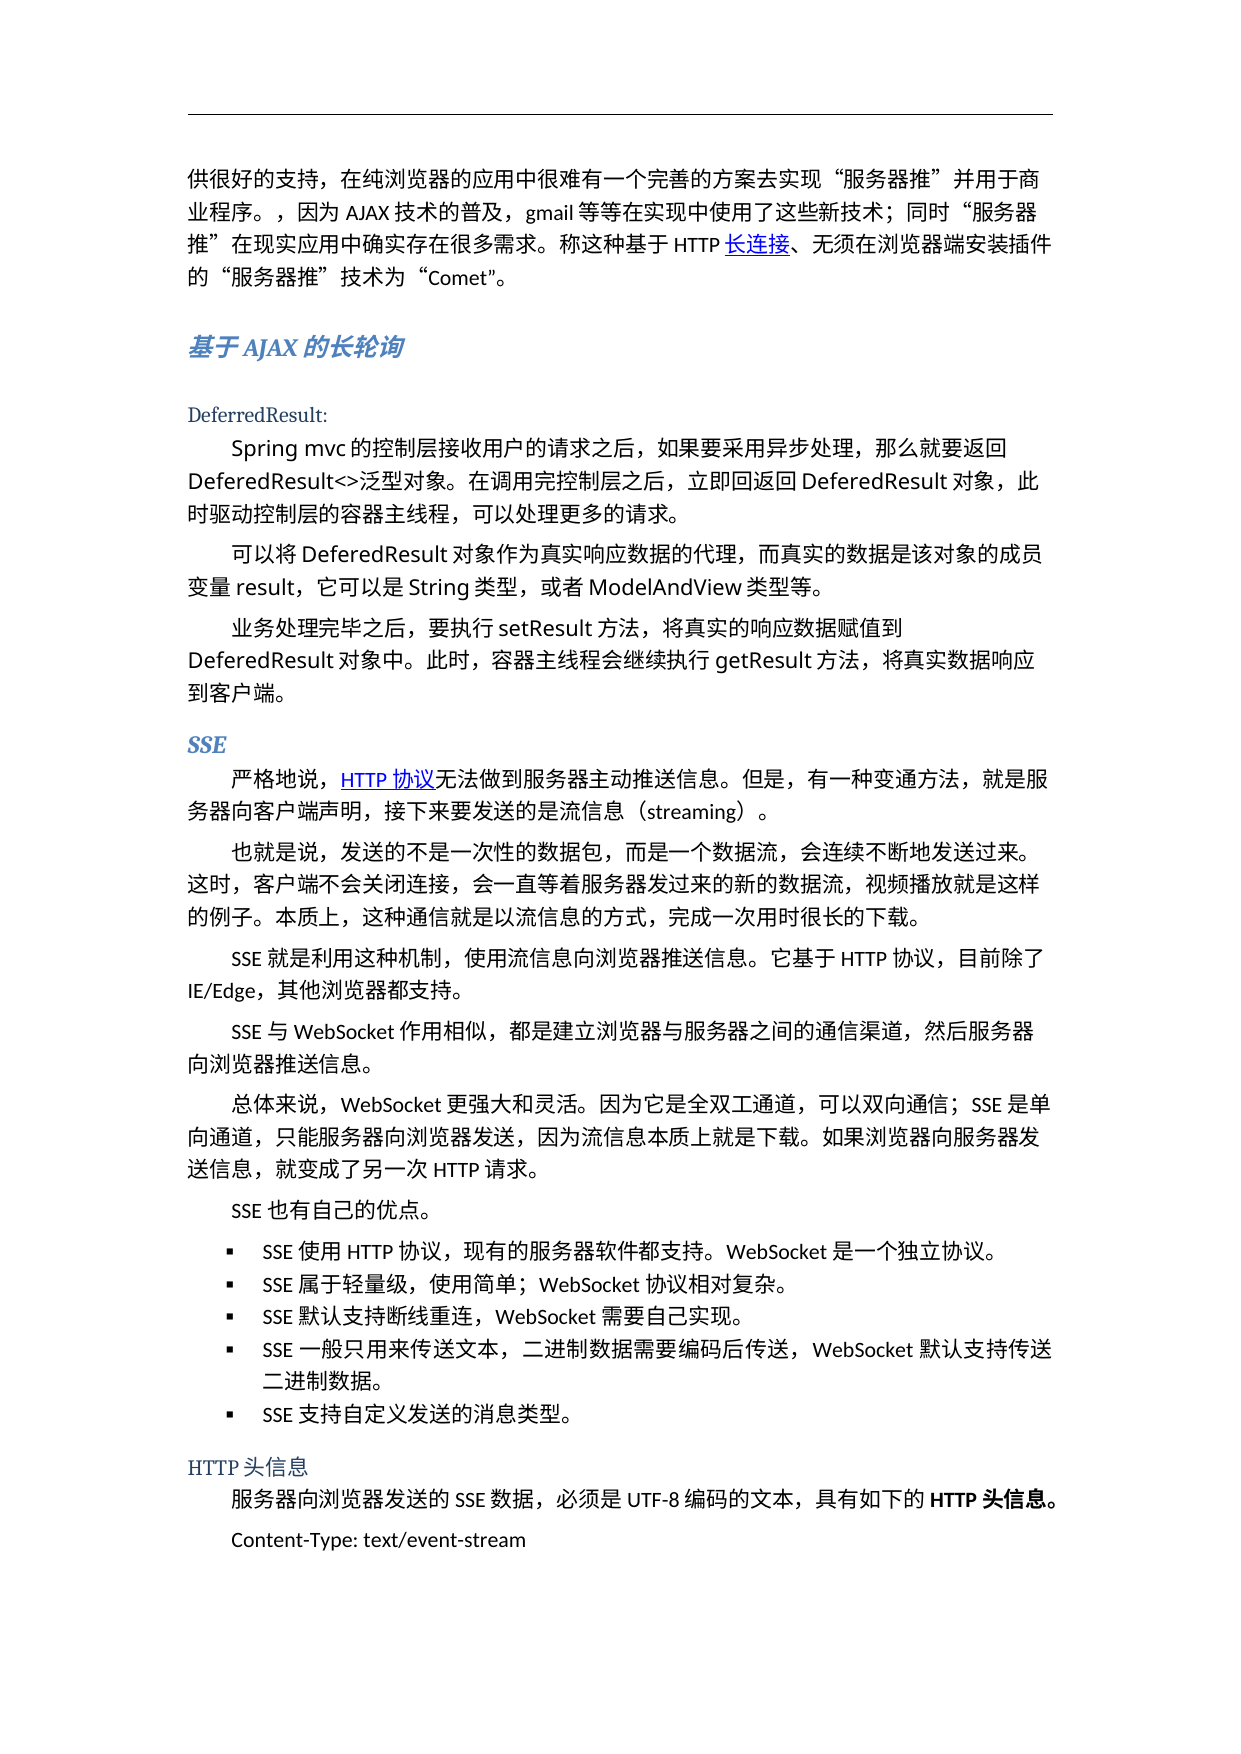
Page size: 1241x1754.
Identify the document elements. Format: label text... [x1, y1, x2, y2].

subtitle DeferredResult: [187, 399, 1053, 431]
text SSE 与 WebSocket 作用相似，都是建立浏览器与服务器之间的通信渠道，然后服务器向浏览器推送信息。 [187, 1014, 1053, 1079]
text 也就是说，发送的不是一次性的数据包，而是一个数据流，会连续不断地发送过来。这时，客户端不会关闭连接，会一直等着服务器发过来的新的数据流，视频播放就是这样的例子。本质上，这种通信就是以流信息的方式，完成一次用时很长的下载。 [187, 834, 1053, 932]
text SSE 也有自己的优点。 [187, 1193, 1053, 1225]
text 可以将DeferedResult对象作为真实响应数据的代理，而真实的数据是该对象的成员变量result，它可以是String类型，或者ModelAndView类型等。 [187, 537, 1053, 602]
subtitle 基于 AJAX 的长轮询 [187, 313, 1053, 378]
text Content-Type: text/event-stream [187, 1523, 1053, 1555]
text 服务器向浏览器发送的 SSE 数据，必须是 UTF-8 编码的文本，具有如下的 HTTP 头信息。 [187, 1482, 1053, 1514]
list SSE 一般只用来传送文本，二进制数据需要编码后传送，WebSocket 默认支持传送二进制数据。 [225, 1331, 1053, 1396]
list SSE 使用 HTTP 协议，现有的服务器软件都支持。WebSocket 是一个独立协议。 [225, 1234, 1053, 1266]
list SSE 支持自定义发送的消息类型。 [225, 1396, 1053, 1429]
subtitle SSE [187, 729, 1053, 761]
text 严格地说，HTTP 协议无法做到服务器主动推送信息。但是，有一种变通方法，就是服务器向客户端声明，接下来要发送的是流信息（streaming）。 [187, 761, 1053, 826]
text 总体来说，WebSocket 更强大和灵活。因为它是全双工通道，可以双向通信；SSE 是单向通道，只能服务器向浏览器发送，因为流信息本质上就是下载。如果浏览器向服务器发送信息，就变成了另一次 HTTP 请求。 [187, 1087, 1053, 1184]
list SSE 属于轻量级，使用简单；WebSocket 协议相对复杂。 [225, 1266, 1053, 1299]
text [187, 162, 1053, 292]
subtitle HTTP 头信息 [187, 1449, 1053, 1482]
list SSE 默认支持断线重连，WebSocket 需要自己实现。 [225, 1299, 1053, 1331]
text 业务处理完毕之后，要执行setResult方法，将真实的响应数据赋值到DeferedResult对象中。此时，容器主线程会继续执行getResult方法，将真实数据响应到客户端。 [187, 610, 1053, 708]
text SSE 就是利用这种机制，使用流信息向浏览器推送信息。它基于 HTTP 协议，目前除了 IE/Edge，其他浏览器都支持。 [187, 940, 1053, 1005]
text Spring mvc的控制层接收用户的请求之后，如果要采用异步处理，那么就要返回DeferedResult<>泛型对象。在调用完控制层之后，立即回返回DeferedResult对象，此时驱动控制层的容器主线程，可以处理更多的请求。 [187, 431, 1053, 529]
